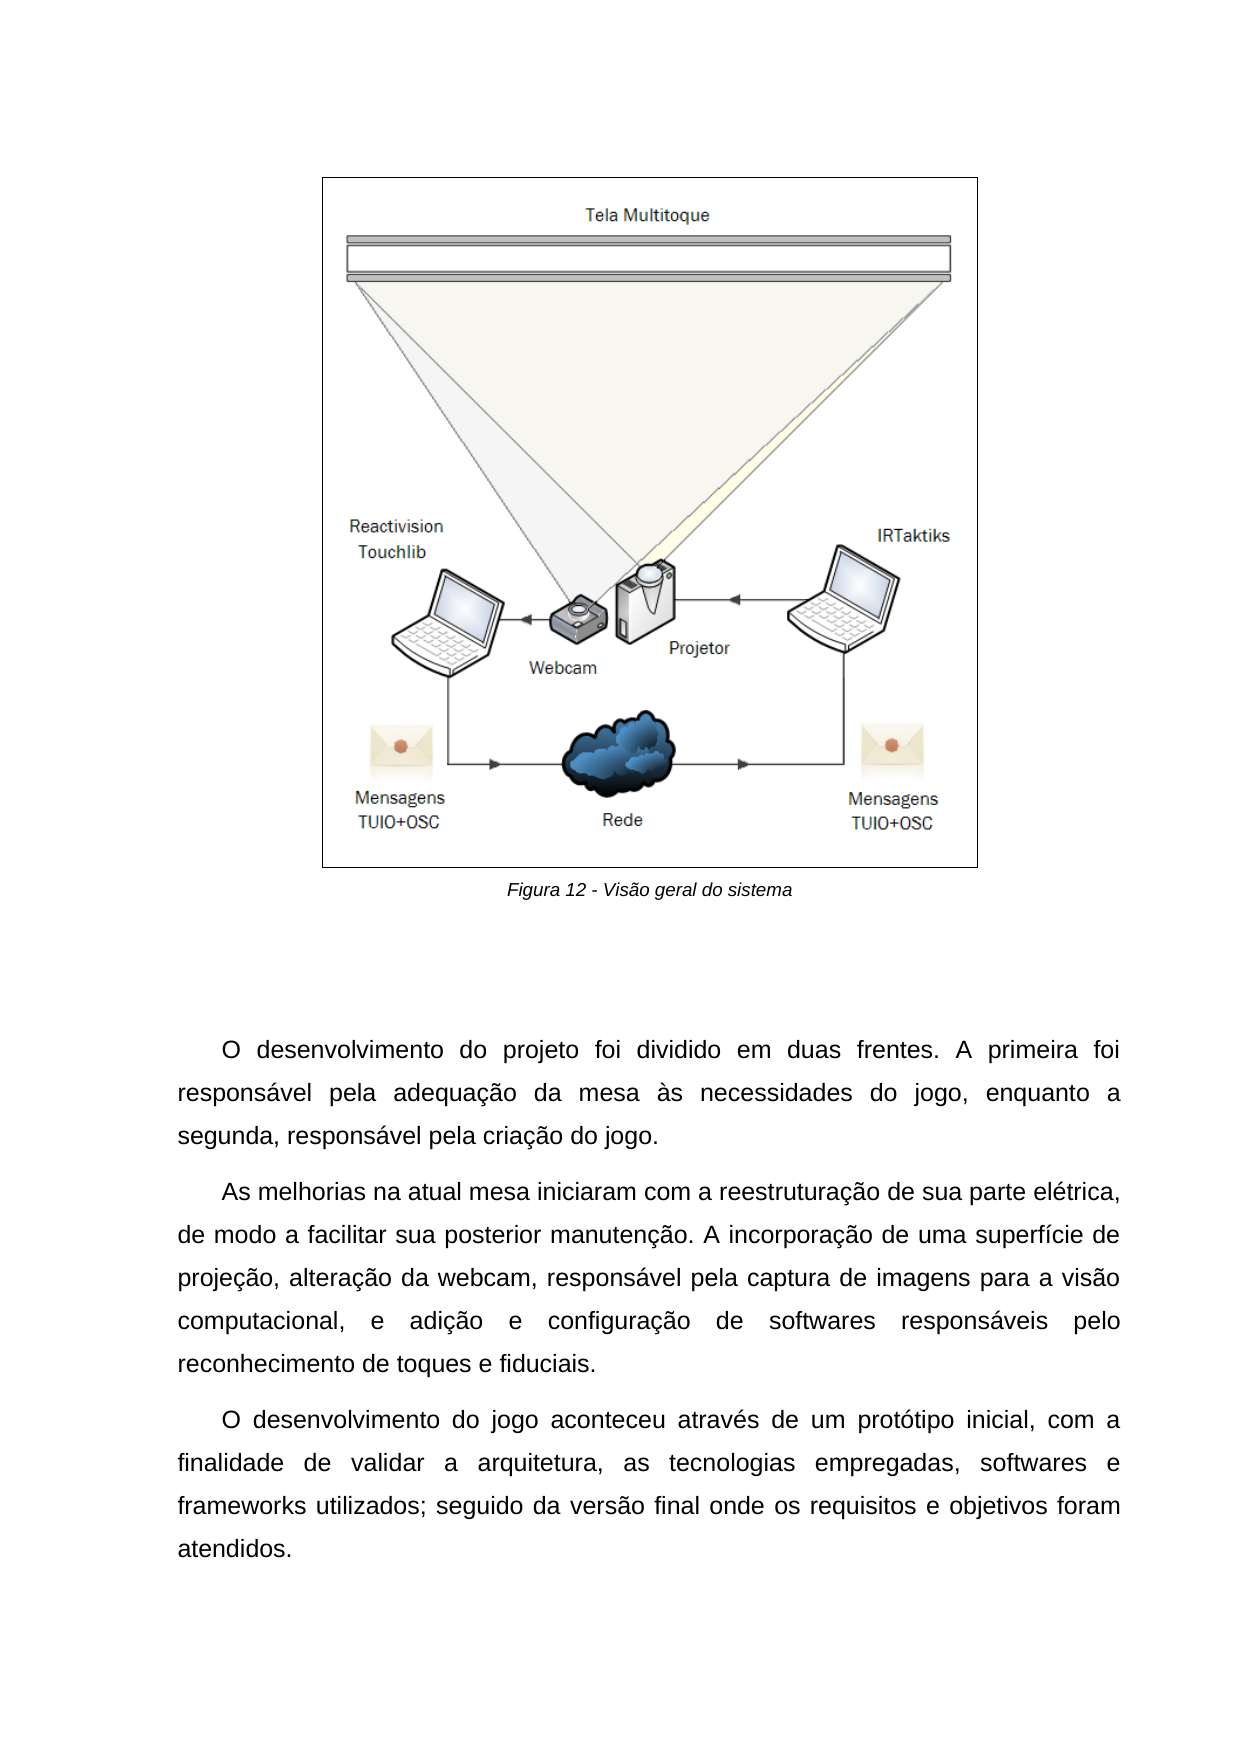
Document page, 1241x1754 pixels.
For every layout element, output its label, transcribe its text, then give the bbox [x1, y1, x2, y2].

text As melhorias na atual mesa iniciaram com a reestruturação de sua parte elétrica, de modo a facilitar sua posterior manutenção. A incorporação de uma superfície de projeção, alteração da webcam, responsável pela captura de imagens para a visão computacional, e adição e configuração de softwares responsáveis pelo reconhecimento de toques e fiduciais. [177, 1177, 1122, 1378]
text O desenvolvimento do projeto foi dividido em duas frentes. A primeira foi responsável pela adequação da mesa às necessidades do jogo, enquanto a segunda, responsável pela criação do jogo. [177, 1035, 1122, 1150]
text O desenvolvimento do jogo aconteceu através de um protótipo inicial, com a finalidade de validar a arquitetura, as tecnologias empregadas, softwares e frameworks utilizados; seguido da versão final onde os requisitos e objetivos foram atendidos. [177, 1405, 1122, 1563]
picture [323, 178, 977, 867]
